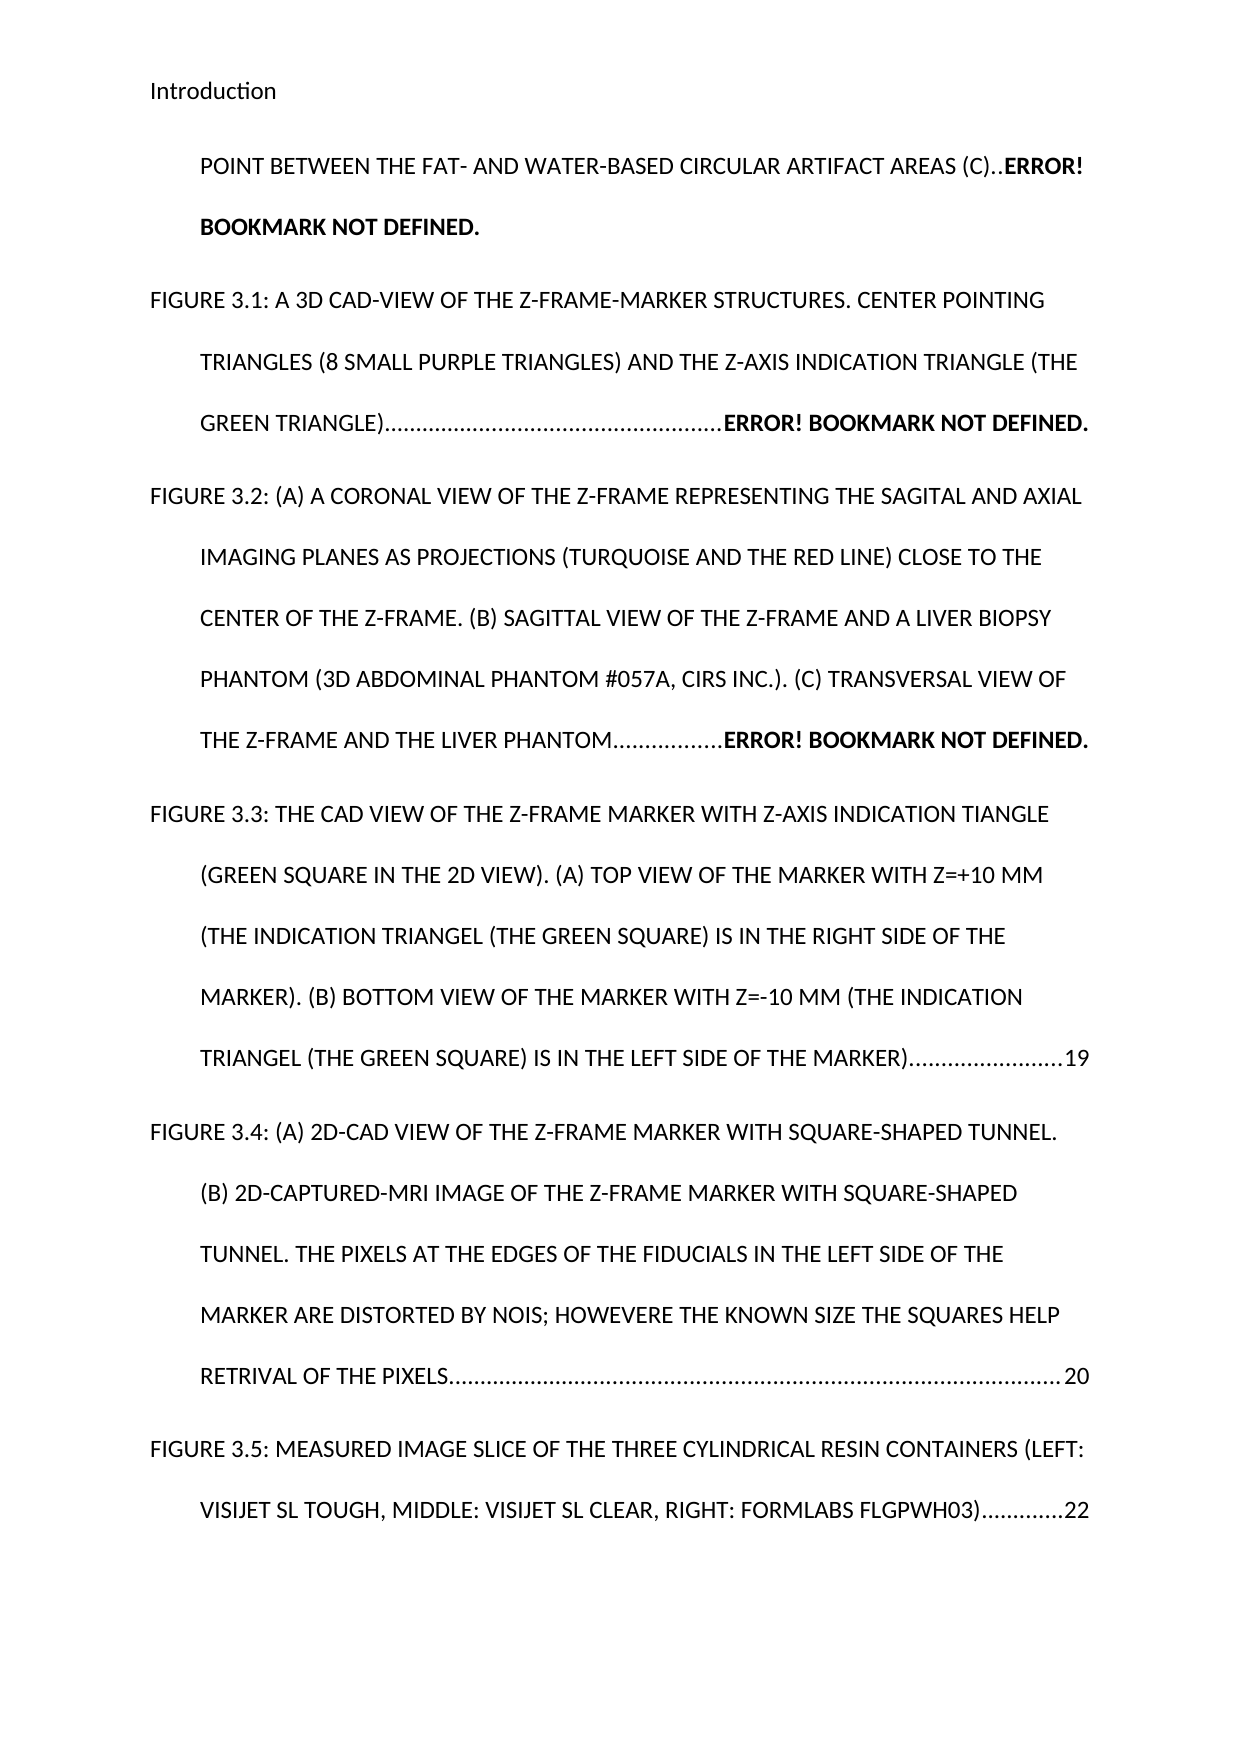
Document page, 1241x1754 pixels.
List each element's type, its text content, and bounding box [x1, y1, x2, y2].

text Figure ‎3.3: The CAD view of the Z-frame marker with Z-axis indication tiangle (green square in the 2D view). (a) Top view of the marker with z=+10 mm (the indication triangel (the green square) is in the right side of the marker). (b) Bottom view of the marker with z=-10 mm (the indication triangel (the green square) is in the left side of the marker). 19 [150, 798, 1090, 1073]
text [150, 150, 1090, 242]
text Figure ‎3.5: Measured image slice of the three cylindrical resin containers (left: VisiJet SL Tough, middle: VisiJet SL Clear, right: Formlabs FLGPWH03) 22 [150, 1433, 1090, 1525]
text Figure ‎3.1: A 3D CAD-view of the Z-frame-marker structures. center pointing triangles (8 small purple triangles) and the z-axis indication triangle (the green triangle). Error! Bookmark not defined. [150, 284, 1090, 437]
text Figure ‎3.2: (a) A coronal view of the Z-frame representing the sagital and axial imaging planes as projections (turquoise and the red line) close to the center of the Z-frame. (b) sagittal view of the Z-frame and a liver biopsy phantom (3D abdominal phantom #057A, CIRS Inc.). (c) transversal view of the Z-frame and the liver phantom. Error! Bookmark not defined. [150, 480, 1090, 755]
text Figure ‎3.4: (a) 2D-CAD view of the Z-frame marker with square-shaped tunnel. (b) 2D-captured-MRI image of the Z-frame marker with square-shaped tunnel. The pixels at the edges of the fiducials in the left side of the marker are distorted by nois; howevere the known size the squares help retrival of the pixels. 20 [150, 1116, 1090, 1390]
